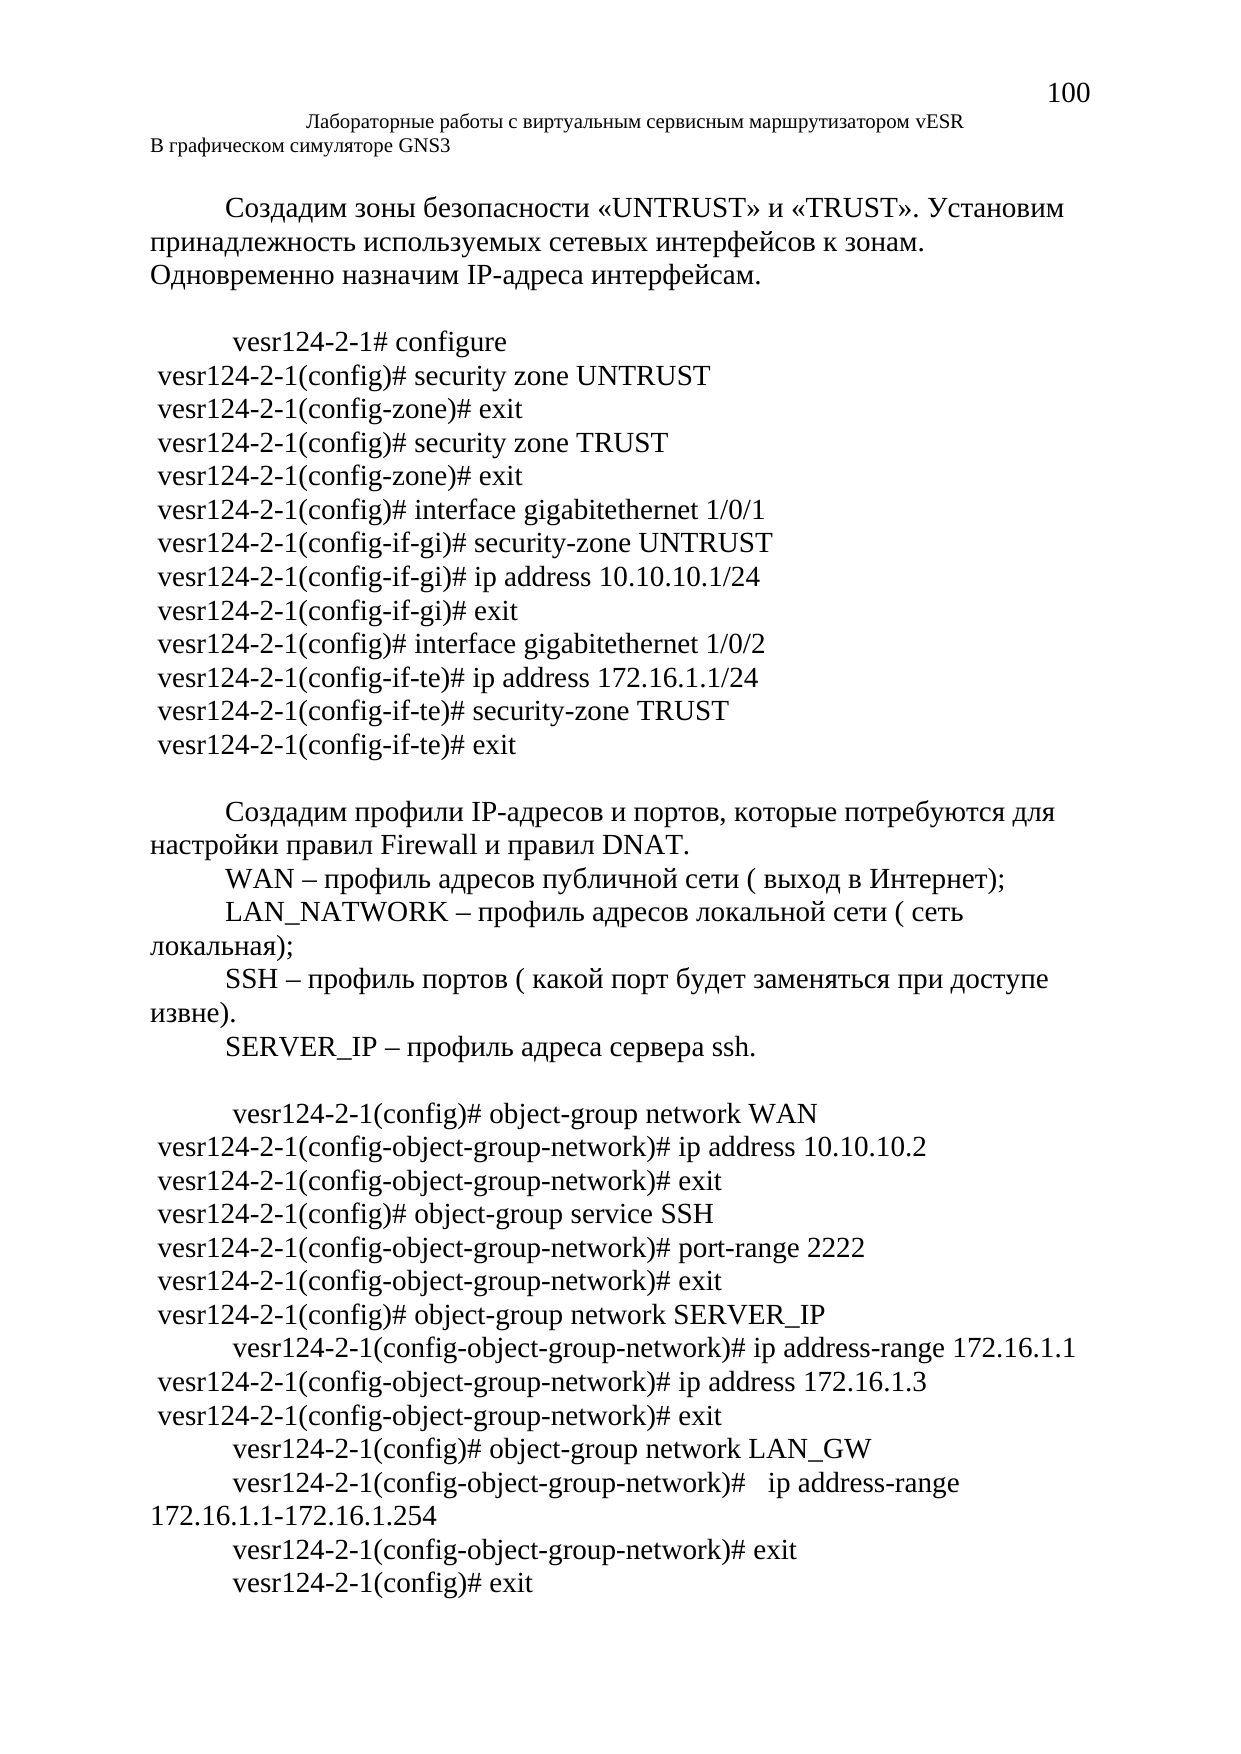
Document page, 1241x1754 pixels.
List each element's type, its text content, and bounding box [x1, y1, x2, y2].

text SERVER_IP – профиль адреса сервера ssh. [150, 1029, 1090, 1062]
text Создадим зоны безопасности «UNTRUST» и «TRUST». Установим принадлежность используемых сетевых интерфейсов к зонам. Одновременно назначим IP-адреса интерфейсам. [150, 190, 1090, 291]
text vesr124-2-1# configure vesr124-2-1(config)# security zone UNTRUST vesr124-2-1(config-zone)# exit vesr124-2-1(config)# security zone TRUST vesr124-2-1(config-zone)# exit vesr124-2-1(config)# interface gigabitethernet 1/0/1 vesr124-2-1(config-if-gi)# security-zone UNTRUST vesr124-2-1(config-if-gi)# ip address 10.10.10.1/24 vesr124-2-1(config-if-gi)# exit vesr124-2-1(config)# interface gigabitethernet 1/0/2 vesr124-2-1(config-if-te)# ip address 172.16.1.1/24 vesr124-2-1(config-if-te)# security-zone TRUST vesr124-2-1(config-if-te)# exit [150, 324, 1090, 760]
text vesr124-2-1(config)# object-group network LAN_GW [150, 1431, 1090, 1465]
text vesr124-2-1(config-object-group-network)# ip address-range 172.16.1.1 vesr124-2-1(config-object-group-network)# ip address 172.16.1.3 vesr124-2-1(config-object-group-network)# exit [150, 1331, 1090, 1431]
text vesr124-2-1(config-object-group-network)# exit [150, 1532, 1090, 1565]
text vesr124-2-1(config)# object-group network WAN vesr124-2-1(config-object-group-network)# ip address 10.10.10.2 vesr124-2-1(config-object-group-network)# exit vesr124-2-1(config)# object-group service SSH vesr124-2-1(config-object-group-network)# port-range 2222 vesr124-2-1(config-object-group-network)# exit vesr124-2-1(config)# object-group network SERVER_IP [150, 1096, 1090, 1331]
text vesr124-2-1(config)# exit [150, 1565, 1090, 1599]
text LAN_NATWORK – профиль адресов локальной сети ( сеть локальная); [150, 894, 1090, 962]
text Создадим профили IP-адресов и портов, которые потребуются для настройки правил Firewall и правил DNAT. [150, 794, 1090, 861]
text WAN – профиль адресов публичной сети ( выход в Интернет); [150, 861, 1090, 894]
text SSH – профиль портов ( какой порт будет заменяться при доступе извне). [150, 962, 1090, 1029]
text vesr124-2-1(config-object-group-network)# ip address-range 172.16.1.1-172.16.1.254 [150, 1465, 1090, 1532]
